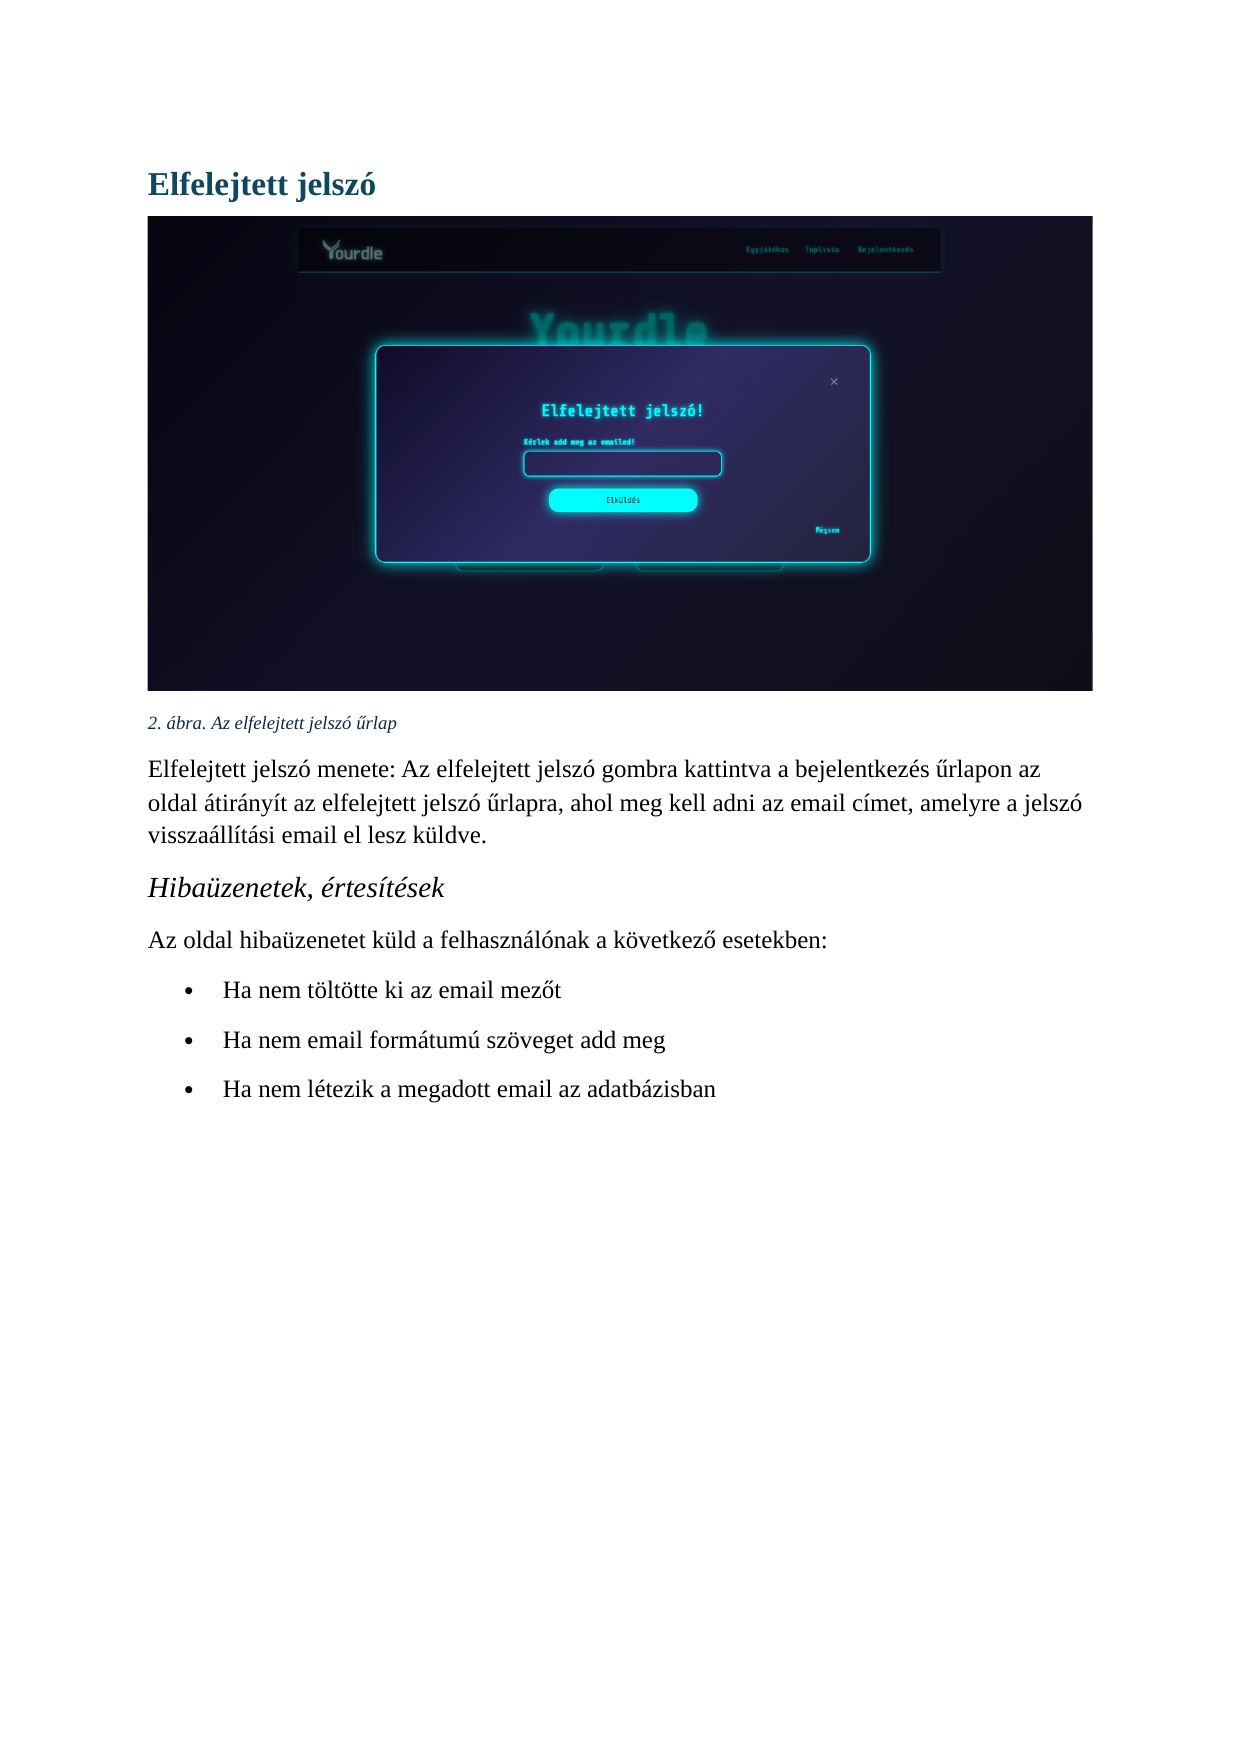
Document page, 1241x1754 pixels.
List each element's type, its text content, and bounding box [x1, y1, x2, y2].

text Elfelejtett jelszó menete: Az elfelejtett jelszó gombra kattintva a bejelentkezés űrlapon az oldal átirányít az elfelejtett jelszó űrlapra, ahol meg kell adni az email címet, amelyre a jelszó visszaállítási email el lesz küldve. [148, 754, 1093, 849]
picture [147, 216, 1093, 691]
list Ha nem töltötte ki az email mezőt [185, 975, 1093, 1004]
text Hibaüzenetek, értesítések [148, 870, 1093, 904]
list Ha nem létezik a megadott email az adatbázisban [185, 1074, 1093, 1103]
list Ha nem email formátumú szöveget add meg [185, 1025, 1093, 1054]
text Az oldal hibaüzenetet küld a felhasználónak a következő esetekben: [148, 926, 1093, 954]
subtitle Elfelejtett jelszó [148, 164, 1093, 203]
text 2. ábra. Az elfelejtett jelszó űrlap [148, 712, 1093, 734]
